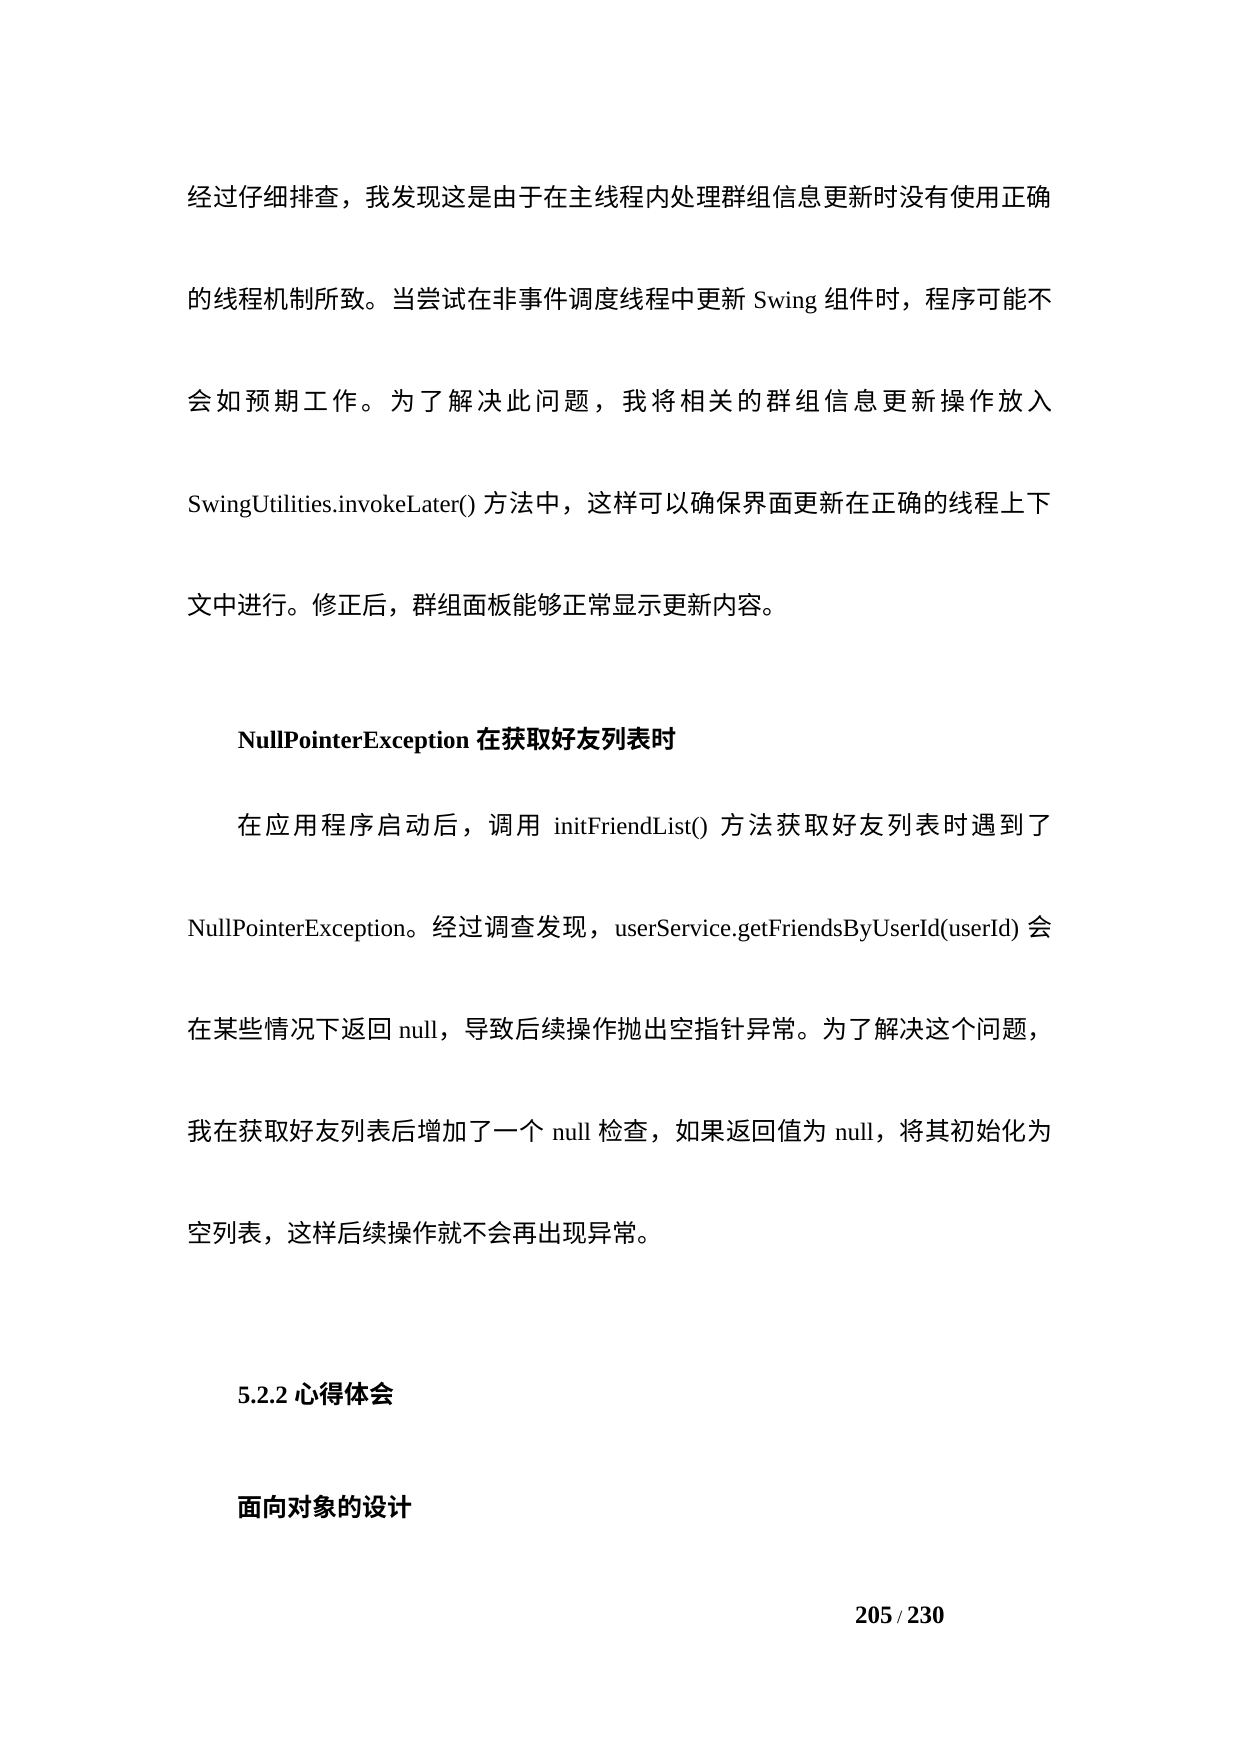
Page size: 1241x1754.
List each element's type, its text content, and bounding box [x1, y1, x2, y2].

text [187, 162, 1053, 637]
subtitle 5.2.2 心得体会 [187, 1359, 1053, 1427]
text NullPointerException 在获取好友列表时 [187, 704, 1053, 772]
text 面向对象的设计 [187, 1472, 1053, 1540]
text 在应用程序启动后，调用 initFriendList() 方法获取好友列表时遇到了 NullPointerException。经过调查发现，userService.getFriendsByUserId(userId) 会在某些情况下返回 null，导致后续操作抛出空指针异常。为了解决这个问题，我在获取好友列表后增加了一个 null 检查，如果返回值为 null，将其初始化为空列表，这样后续操作就不会再出现异常。 [187, 790, 1053, 1265]
